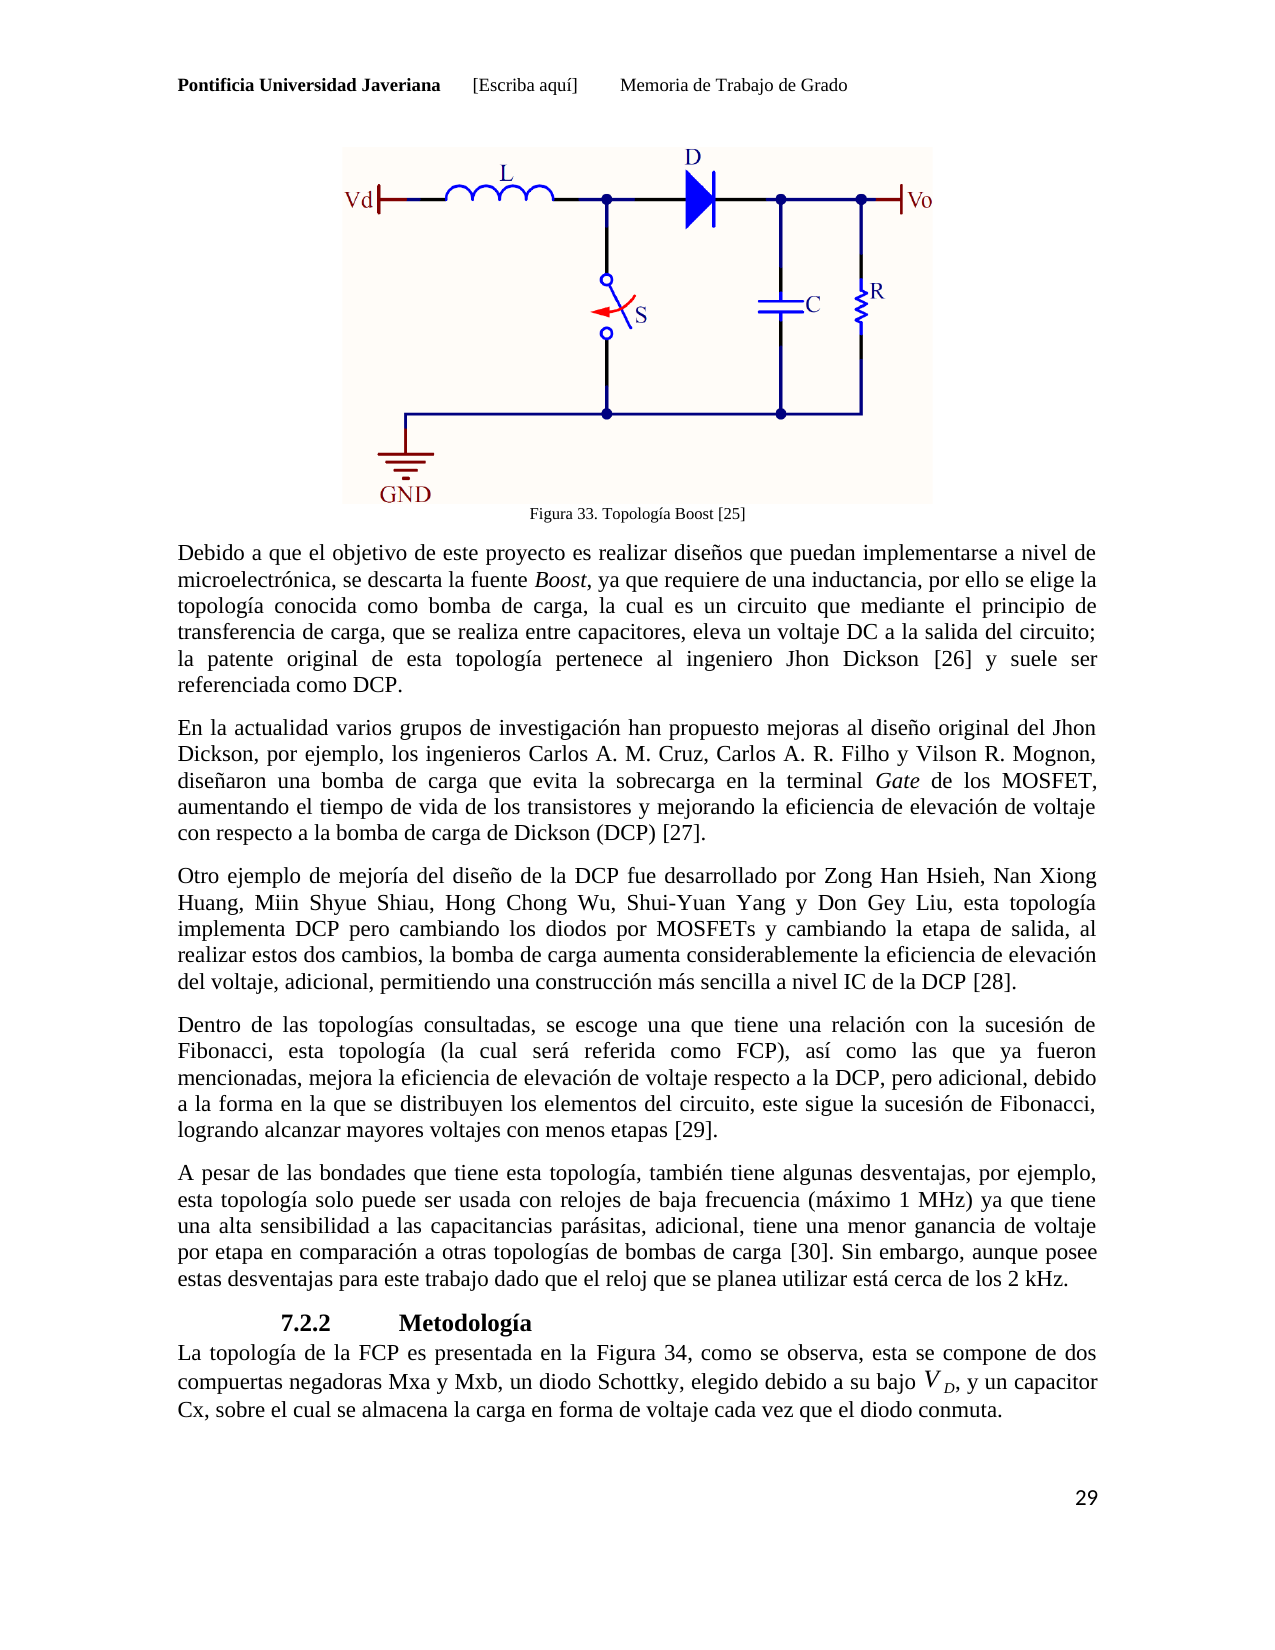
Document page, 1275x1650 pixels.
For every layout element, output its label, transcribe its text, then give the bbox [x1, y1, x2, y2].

text Otro ejemplo de mejoría del diseño de la DCP fue desarrollado por Zong Han Hsieh, Nan Xiong Huang, Miin Shyue Shiau, Hong Chong Wu, Shui-Yuan Yang y Don Gey Liu, esta topología implementa DCP pero cambiando los diodos por MOSFETs y cambiando la etapa de salida, al realizar estos dos cambios, la bomba de carga aumenta considerablemente la eficiencia de elevación del voltaje, adicional, permitiendo una construcción más sencilla a nivel IC de la DCP [28]. [177, 862, 1098, 994]
picture [342, 147, 933, 504]
text Dentro de las topologías consultadas, se escoge una que tiene una relación con la sucesión de Fibonacci, esta topología (la cual será referida como FCP), así como las que ya fueron mencionadas, mejora la eficiencia de elevación de voltaje respecto a la DCP, pero adicional, debido a la forma en la que se distribuyen los elementos del circuito, este sigue la sucesión de Fibonacci, logrando alcanzar mayores voltajes con menos etapas [29]. [177, 1011, 1098, 1143]
text A pesar de las bondades que tiene esta topología, también tiene algunas desventajas, por ejemplo, esta topología solo puede ser usada con relojes de baja frecuencia (máximo 1 MHz) ya que tiene una alta sensibilidad a las capacitancias parásitas, adicional, tiene una menor ganancia de voltaje por etapa en comparación a otras topologías de bombas de carga [30]. Sin embargo, aunque posee estas desventajas para este trabajo dado que el reloj que se planea utilizar está cerca de los 2 kHz. [177, 1159, 1098, 1291]
text Debido a que el objetivo de este proyecto es realizar diseños que puedan implementarse a nivel de microelectrónica, se descarta la fuente Boost, ya que requiere de una inductancia, por ello se elige la topología conocida como bomba de carga, la cual es un circuito que mediante el principio de transferencia de carga, que se realiza entre capacitores, eleva un voltaje DC a la salida del circuito; la patente original de esta topología pertenece al ingeniero Jhon Dickson [26] y suele ser referenciada como DCP. [177, 539, 1098, 697]
subtitle 7.2.2 Metodología [281, 1308, 1098, 1337]
text La topología de la FCP es presentada en la Figura 34, como se observa, esta se compone de dos compuertas negadoras Mxa y Mxb, un diodo Schottky, elegido debido a su bajo , y un capacitor Cx, sobre el cual se almacena la carga en forma de voltaje cada vez que el diodo conmuta. [177, 1339, 1098, 1423]
text En la actualidad varios grupos de investigación han propuesto mejoras al diseño original del Jhon Dickson, por ejemplo, los ingenieros Carlos A. M. Cruz, Carlos A. R. Filho y Vilson R. Mognon, diseñaron una bomba de carga que evita la sobrecarga en la terminal Gate de los MOSFET, aumentando el tiempo de vida de los transistores y mejorando la eficiencia de elevación de voltaje con respecto a la bomba de carga de Dickson (DCP) [27]. [177, 714, 1098, 846]
